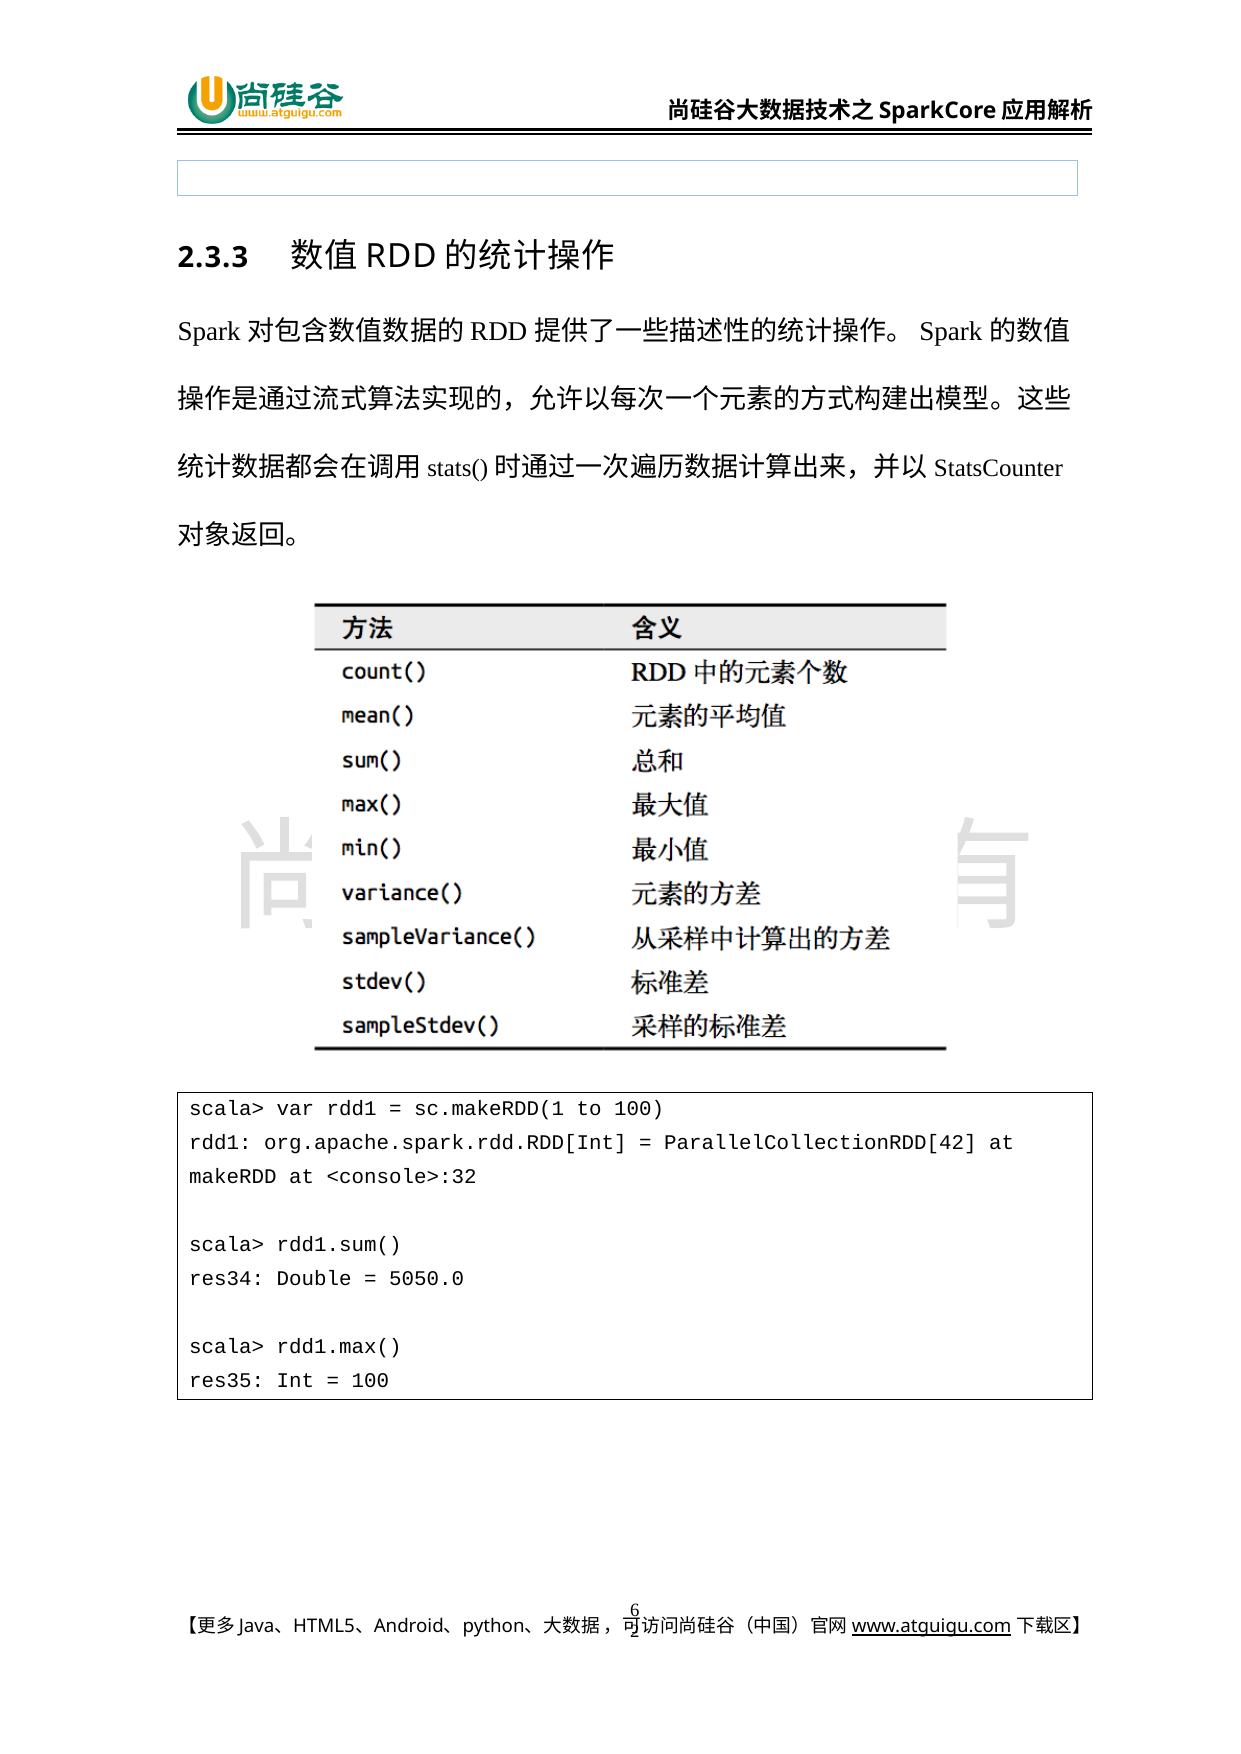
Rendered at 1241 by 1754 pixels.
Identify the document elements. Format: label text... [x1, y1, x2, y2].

text Spark 对包含数值数据的 RDD 提供了一些描述性的统计操作。 Spark 的数值操作是通过流式算法实现的，允许以每次一个元素的方式构建出模型。这些 统计数据都会在调用 stats() 时通过一次遍历数据计算出来，并以 StatsCounter 对象返回。 [177, 295, 1092, 567]
table_cell [178, 161, 1077, 195]
subtitle 数值RDD的统计操作 [177, 219, 1092, 287]
picture [312, 591, 958, 1059]
table_header scala> var rdd1 = sc.makeRDD(1 to 100) rdd1: org.apache.spark.rdd.RDD[Int] = ParallelCollectionRDD[42] at makeRDD at <console>:32 scala> rdd1.sum() res34: Double = 5050.0 scala> rdd1.max() res35: Int = 100 [178, 1093, 1092, 1399]
picture [177, 68, 362, 128]
